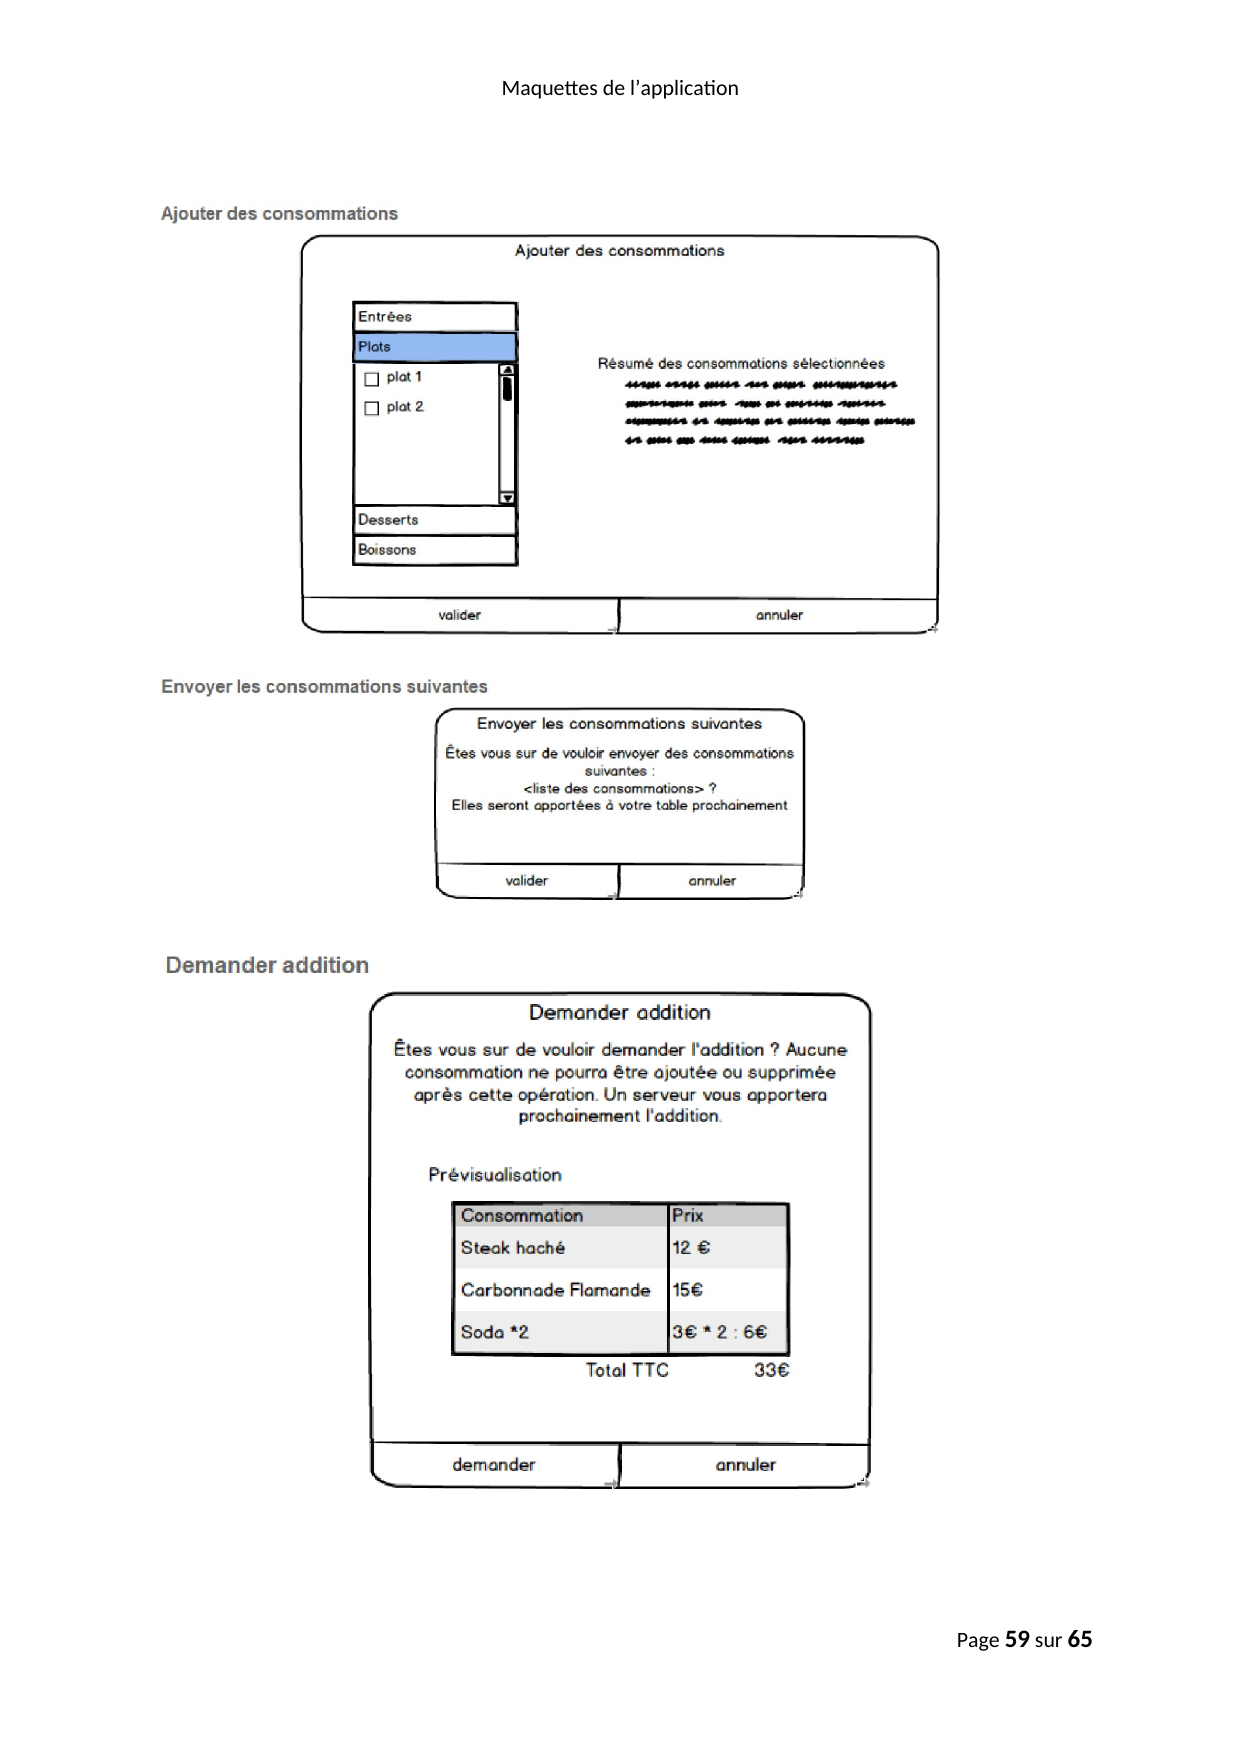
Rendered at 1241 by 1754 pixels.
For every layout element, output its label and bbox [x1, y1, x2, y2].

picture [147, 189, 949, 648]
picture [147, 934, 882, 1500]
picture [147, 662, 814, 920]
